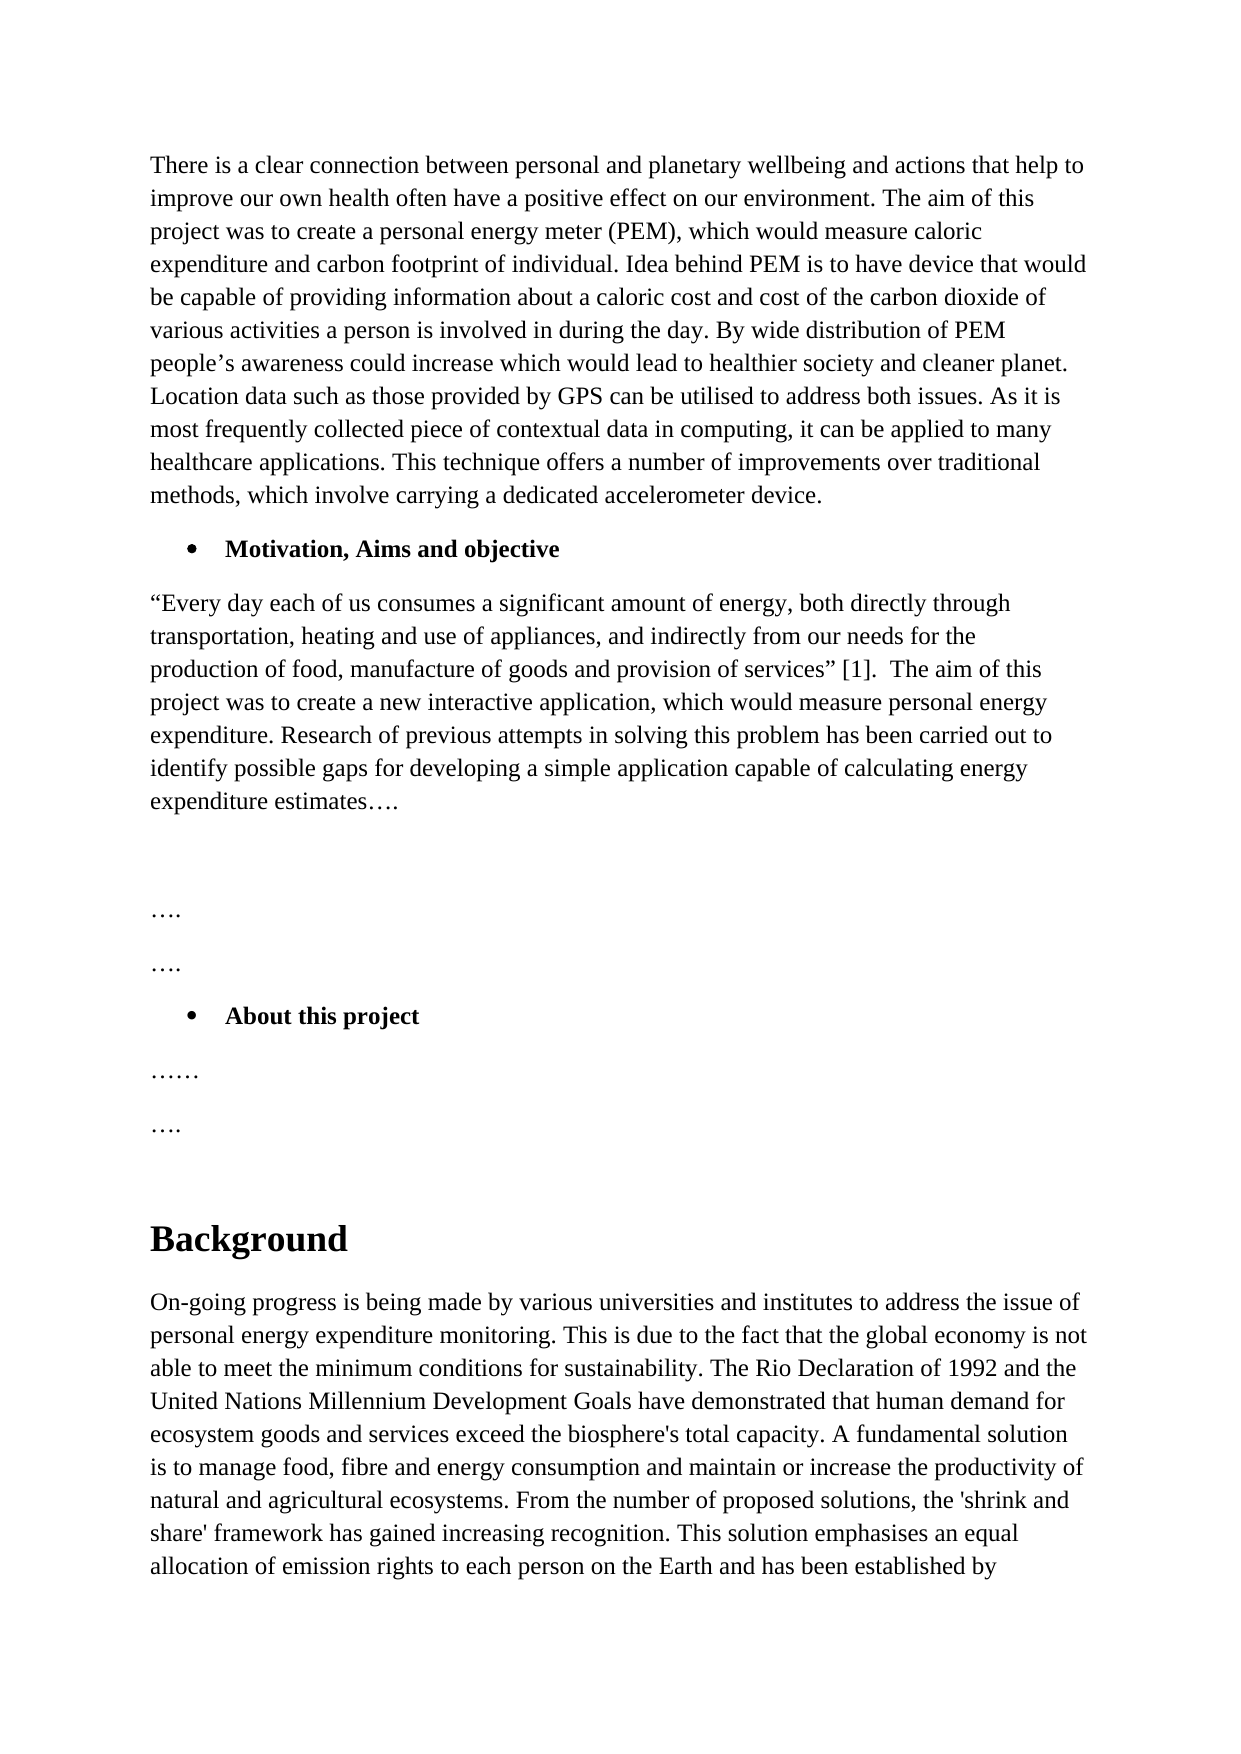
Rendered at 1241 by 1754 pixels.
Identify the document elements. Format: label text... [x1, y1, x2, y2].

text …. [150, 948, 1090, 976]
list About this project [187, 1001, 1090, 1030]
text …… [150, 1055, 1090, 1084]
text “Every day each of us consumes a significant amount of energy, both directly through transportation, heating and use of appliances, and indirectly from our needs for the production of food, manufacture of goods and provision of services” [1]. The aim of this project was to create a new interactive application, which would measure personal energy expenditure. Research of previous attempts in solving this problem has been carried out to identify possible gaps for developing a simple application capable of calculating energy expenditure estimates…. [150, 588, 1090, 815]
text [150, 1287, 1090, 1580]
list Motivation, Aims and objective [187, 534, 1090, 563]
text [150, 150, 1090, 509]
text …. [150, 1109, 1090, 1138]
text Background [150, 1217, 1090, 1260]
text …. [150, 894, 1090, 922]
